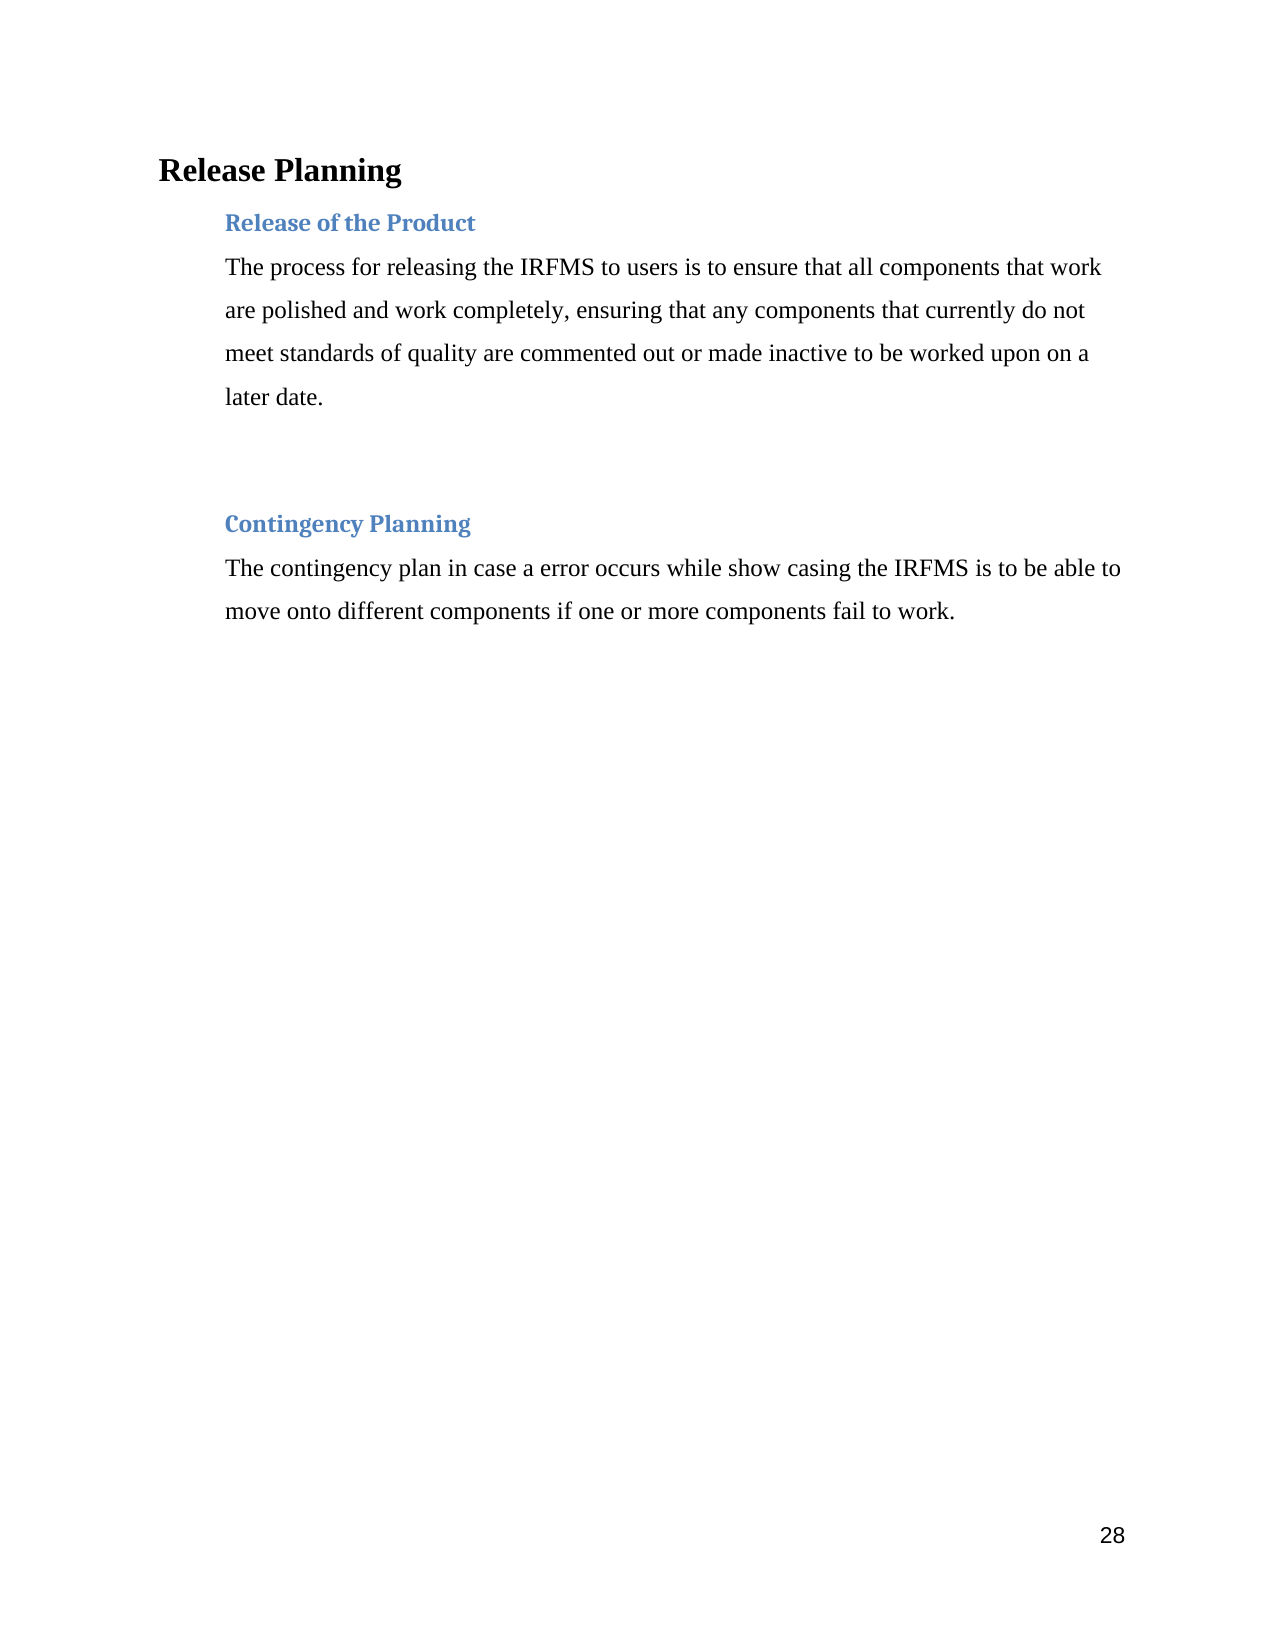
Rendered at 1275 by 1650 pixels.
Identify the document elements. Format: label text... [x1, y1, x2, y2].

subtitle Contingency Planning [150, 509, 1125, 538]
text The process for releasing the IRFMS to users is to ensure that all components that work are polished and work completely, ensuring that any components that currently do not meet standards of quality are commented out or made inactive to be worked upon on a later date. [225, 252, 1125, 410]
text The contingency plan in case a error occurs while show casing the IRFMS is to be able to move onto different components if one or more components fail to work. [225, 553, 1125, 624]
subtitle Release of the Product [150, 209, 1125, 238]
subtitle Release Planning [150, 150, 1125, 188]
